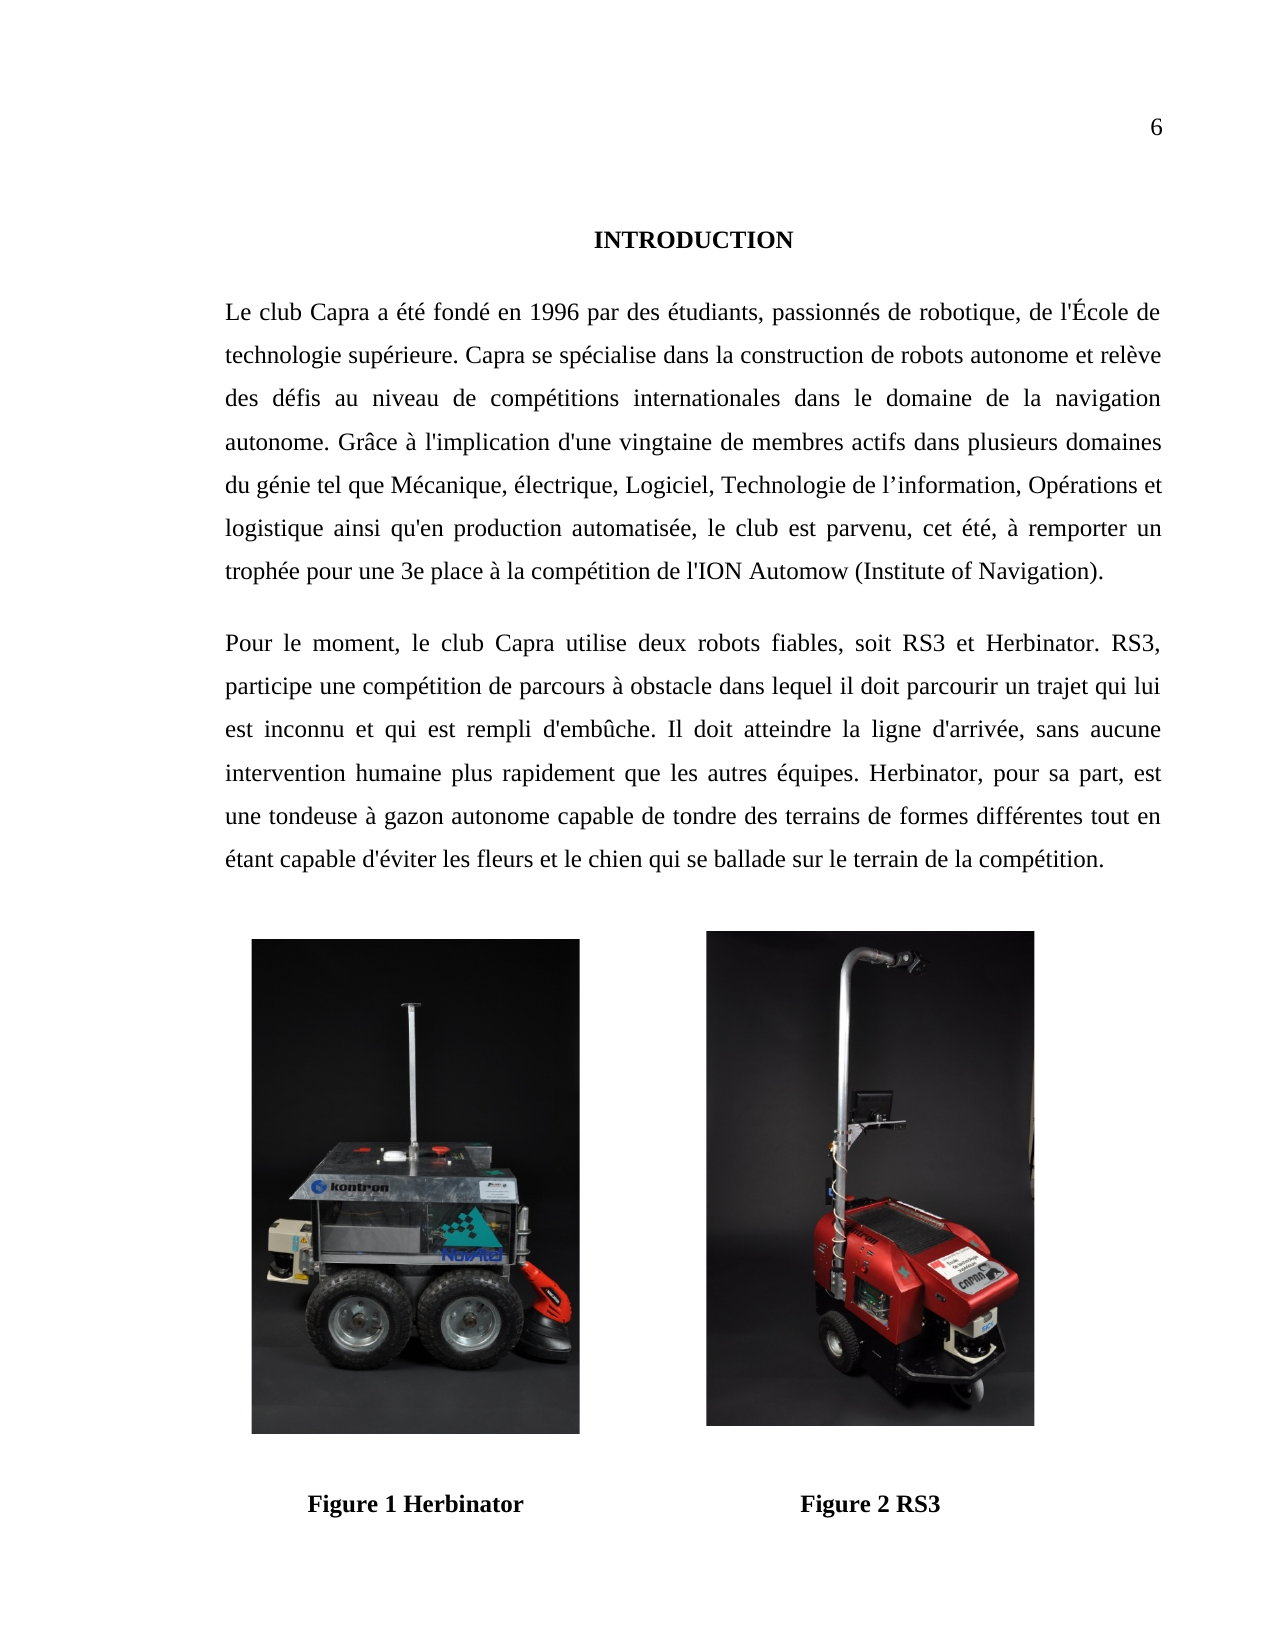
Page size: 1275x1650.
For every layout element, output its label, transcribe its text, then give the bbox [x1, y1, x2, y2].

picture [706, 931, 1035, 1426]
text Pour le moment, le club Capra utilise deux robots fiables, soit RS3 et Herbinator. RS3, participe une compétition de parcours à obstacle dans lequel il doit parcourir un trajet qui lui est inconnu et qui est rempli d'embûche. Il doit atteindre la ligne d'arrivée, sans aucune intervention humaine plus rapidement que les autres équipes. Herbinator, pour sa part, est une tondeuse à gazon autonome capable de tondre des terrains de formes différentes tout en étant capable d'éviter les fleurs et le chien qui se ballade sur le terrain de la compétition. [225, 628, 1162, 873]
picture [251, 939, 580, 1434]
title INTRODUCTION [225, 225, 1162, 254]
text Le club Capra a été fondé en 1996 par des étudiants, passionnés de robotique, de l'École de technologie supérieure. Capra se spécialise dans la construction de robots autonome et relève des défis au niveau de compétitions internationales dans le domaine de la navigation autonome. Grâce à l'implication d'une vingtaine de membres actifs dans plusieurs domaines du génie tel que Mécanique, électrique, Logiciel, Technologie de l’information, Opérations et logistique ainsi qu'en production automatisée, le club est parvenu, cet été, à remporter un trophée pour une 3e place à la compétition de l'ION Automow (Institute of Navigation). [225, 297, 1162, 585]
